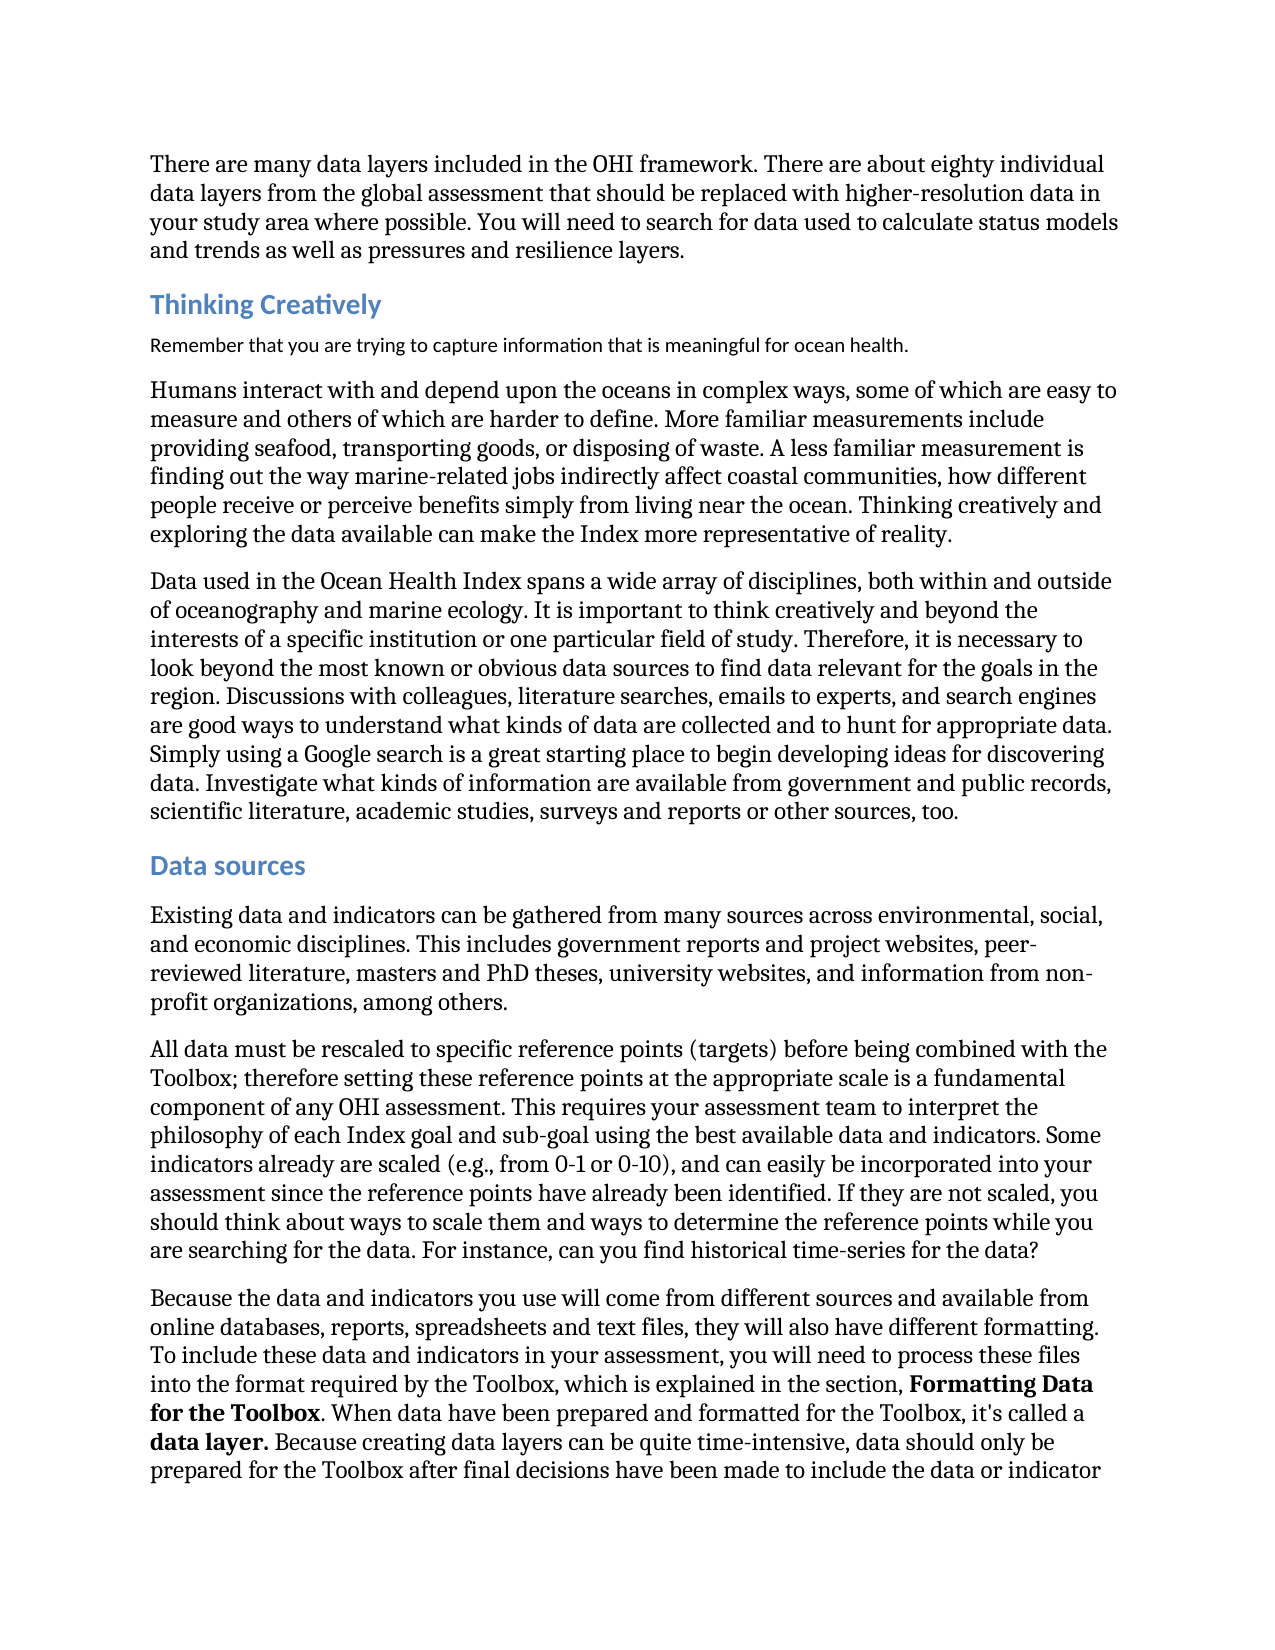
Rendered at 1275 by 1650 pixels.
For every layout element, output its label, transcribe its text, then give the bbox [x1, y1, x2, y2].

text Existing data and indicators can be gathered from many sources across environmental, social, and economic disciplines. This includes government reports and project websites, peer-reviewed literature, masters and PhD theses, university websites, and information from non-profit organizations, among others. [150, 901, 1125, 1016]
text All data must be rescaled to specific reference points (targets) before being combined with the Toolbox; therefore setting these reference points at the appropriate scale is a fundamental component of any OHI assessment. This requires your assessment team to interpret the philosophy of each Index goal and sub-goal using the best available data and indicators. Some indicators already are scaled (e.g., from 0-1 or 0-10), and can easily be incorporated into your assessment since the reference points have already been identified. If they are not scaled, you should think about ways to scale them and ways to determine the reference points while you are searching for the data. For instance, can you find historical time-series for the data? [150, 1035, 1125, 1265]
text Remember that you are trying to capture information that is meaningful for ocean health. [150, 332, 1125, 357]
text Humans interact with and depend upon the oceans in complex ways, some of which are easy to measure and others of which are harder to define. More familiar measurements include providing seafood, transporting goods, or disposing of waste. A less familiar measurement is finding out the way marine-related jobs indirectly affect coastal communities, how different people receive or perceive benefits simply from living near the ocean. Thinking creatively and exploring the data available can make the Index more representative of reality. [150, 376, 1125, 548]
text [150, 1284, 1125, 1485]
text Data used in the Ocean Health Index spans a wide array of disciplines, both within and outside of oceanography and marine ecology. It is important to think creatively and beyond the interests of a specific institution or one particular field of study. Therefore, it is necessary to look beyond the most known or obvious data sources to find data relevant for the goals in the region. Discussions with colleagues, literature searches, emails to experts, and search engines are good ways to understand what kinds of data are collected and to hunt for appropriate data. Simply using a Google search is a great starting place to begin developing ideas for discovering data. Investigate what kinds of information are available from government and public records, scientific literature, academic studies, surveys and reports or other sources, too. [150, 567, 1125, 826]
subtitle Data sources [150, 847, 1125, 882]
subtitle Thinking Creatively [150, 286, 1125, 321]
text There are many data layers included in the OHI framework. There are about eighty individual data layers from the global assessment that should be replaced with higher-resolution data in your study area where possible. You will need to search for data used to calculate status models and trends as well as pressures and resilience layers. [150, 150, 1125, 265]
